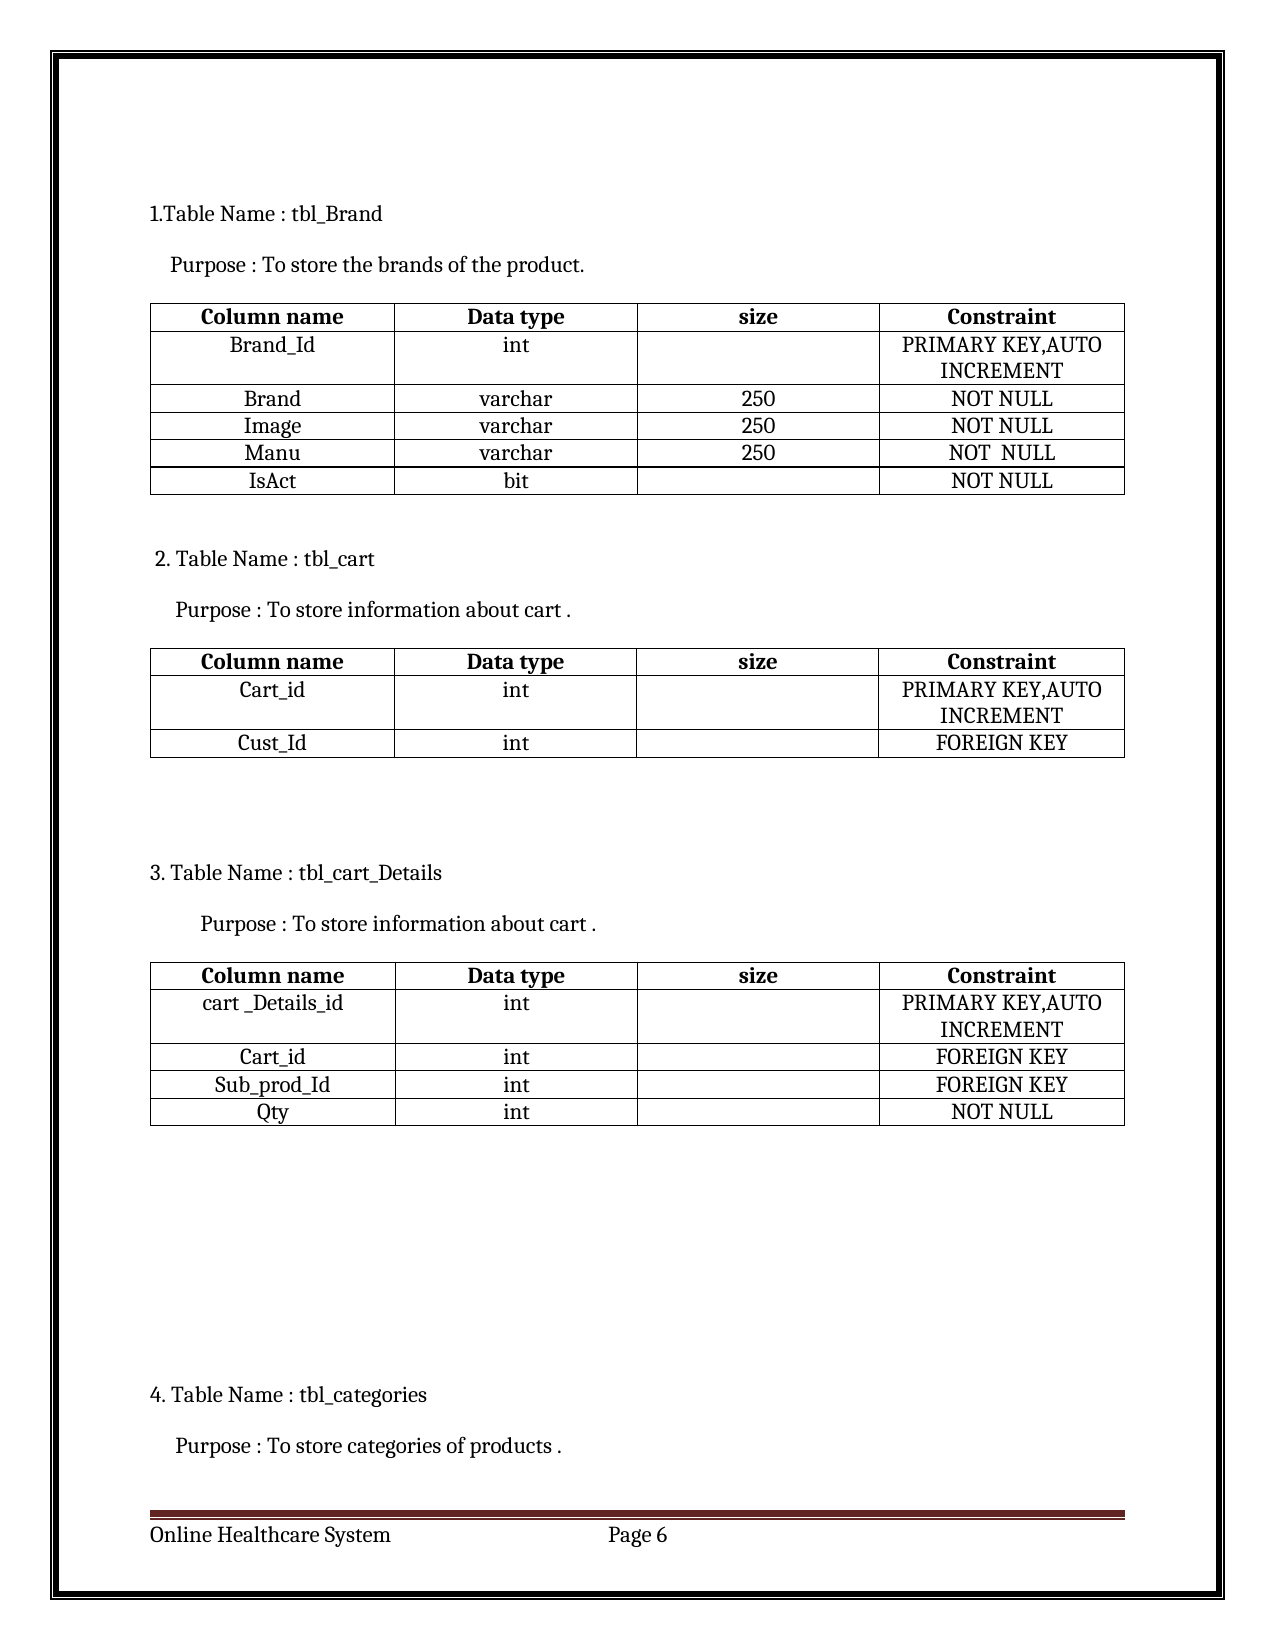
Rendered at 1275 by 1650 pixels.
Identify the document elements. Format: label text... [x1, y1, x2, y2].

table_cell int [395, 332, 637, 384]
table_cell int [395, 730, 636, 757]
table_cell Cart_id [151, 676, 394, 729]
table_cell PRIMARY KEY,AUTO INCREMENT [880, 990, 1124, 1043]
table_header Column name [151, 963, 395, 989]
text 4. Table Name : tbl_categories [150, 1381, 1125, 1408]
table_header Column name [151, 649, 394, 675]
table_cell IsAct [151, 468, 394, 494]
table_cell varchar [395, 385, 637, 412]
table_header Constraint [879, 649, 1124, 675]
table_cell varchar [395, 413, 637, 439]
table_cell 250 [638, 413, 879, 439]
table_cell 250 [638, 440, 879, 466]
table_cell NOT NULL [880, 440, 1124, 466]
table_header Constraint [880, 963, 1124, 989]
table_cell [638, 332, 879, 384]
table_cell [638, 990, 879, 1043]
text 2. Table Name : tbl_cart [150, 546, 1125, 572]
table_cell Cart_id [151, 1044, 395, 1070]
table_cell 250 [638, 385, 879, 412]
text Purpose : To store categories of products . [150, 1432, 1125, 1459]
table_header Data type [395, 304, 637, 331]
table_cell Image [151, 413, 394, 439]
table_cell NOT NULL [880, 1099, 1124, 1125]
text Purpose : To store information about cart . [150, 597, 1125, 623]
table_header Constraint [880, 304, 1124, 331]
table_header size [638, 963, 879, 989]
text Purpose : To store information about cart . [150, 911, 1125, 937]
table_header Data type [396, 963, 637, 989]
table_header Column name [151, 304, 394, 331]
table_cell Qty [151, 1099, 395, 1125]
table_cell NOT NULL [880, 413, 1124, 439]
table_cell FOREIGN KEY [880, 1071, 1124, 1098]
table_cell Brand_Id [151, 332, 394, 384]
table_cell NOT NULL [880, 468, 1124, 494]
table_cell int [396, 1044, 637, 1070]
table_cell int [396, 990, 637, 1043]
text Purpose : To store the brands of the product. [150, 252, 1125, 278]
table_cell [637, 730, 878, 757]
table_cell FOREIGN KEY [879, 730, 1124, 757]
table_cell Sub_prod_Id [151, 1071, 395, 1098]
table_cell NOT NULL [880, 385, 1124, 412]
table_cell Brand [151, 385, 394, 412]
table_header size [638, 304, 879, 331]
table_cell Manu [151, 440, 394, 466]
table_cell varchar [395, 440, 637, 466]
text 3. Table Name : tbl_cart_Details [150, 860, 1125, 886]
table_cell [638, 468, 879, 494]
text 1.Table Name : tbl_Brand [150, 201, 1125, 227]
table_cell bit [395, 468, 637, 494]
table_cell PRIMARY KEY,AUTO INCREMENT [879, 676, 1124, 729]
table_cell cart _Details_id [151, 990, 395, 1043]
table_cell [638, 1071, 879, 1098]
table_cell int [396, 1099, 637, 1125]
table_cell FOREIGN KEY [880, 1044, 1124, 1070]
table_cell [637, 676, 878, 729]
table_cell [638, 1099, 879, 1125]
table_header Data type [395, 649, 636, 675]
table_cell int [396, 1071, 637, 1098]
table_cell Cust_Id [151, 730, 394, 757]
table_cell PRIMARY KEY,AUTO INCREMENT [880, 332, 1124, 384]
table_cell [638, 1044, 879, 1070]
table_header size [637, 649, 878, 675]
table_cell int [395, 676, 636, 729]
